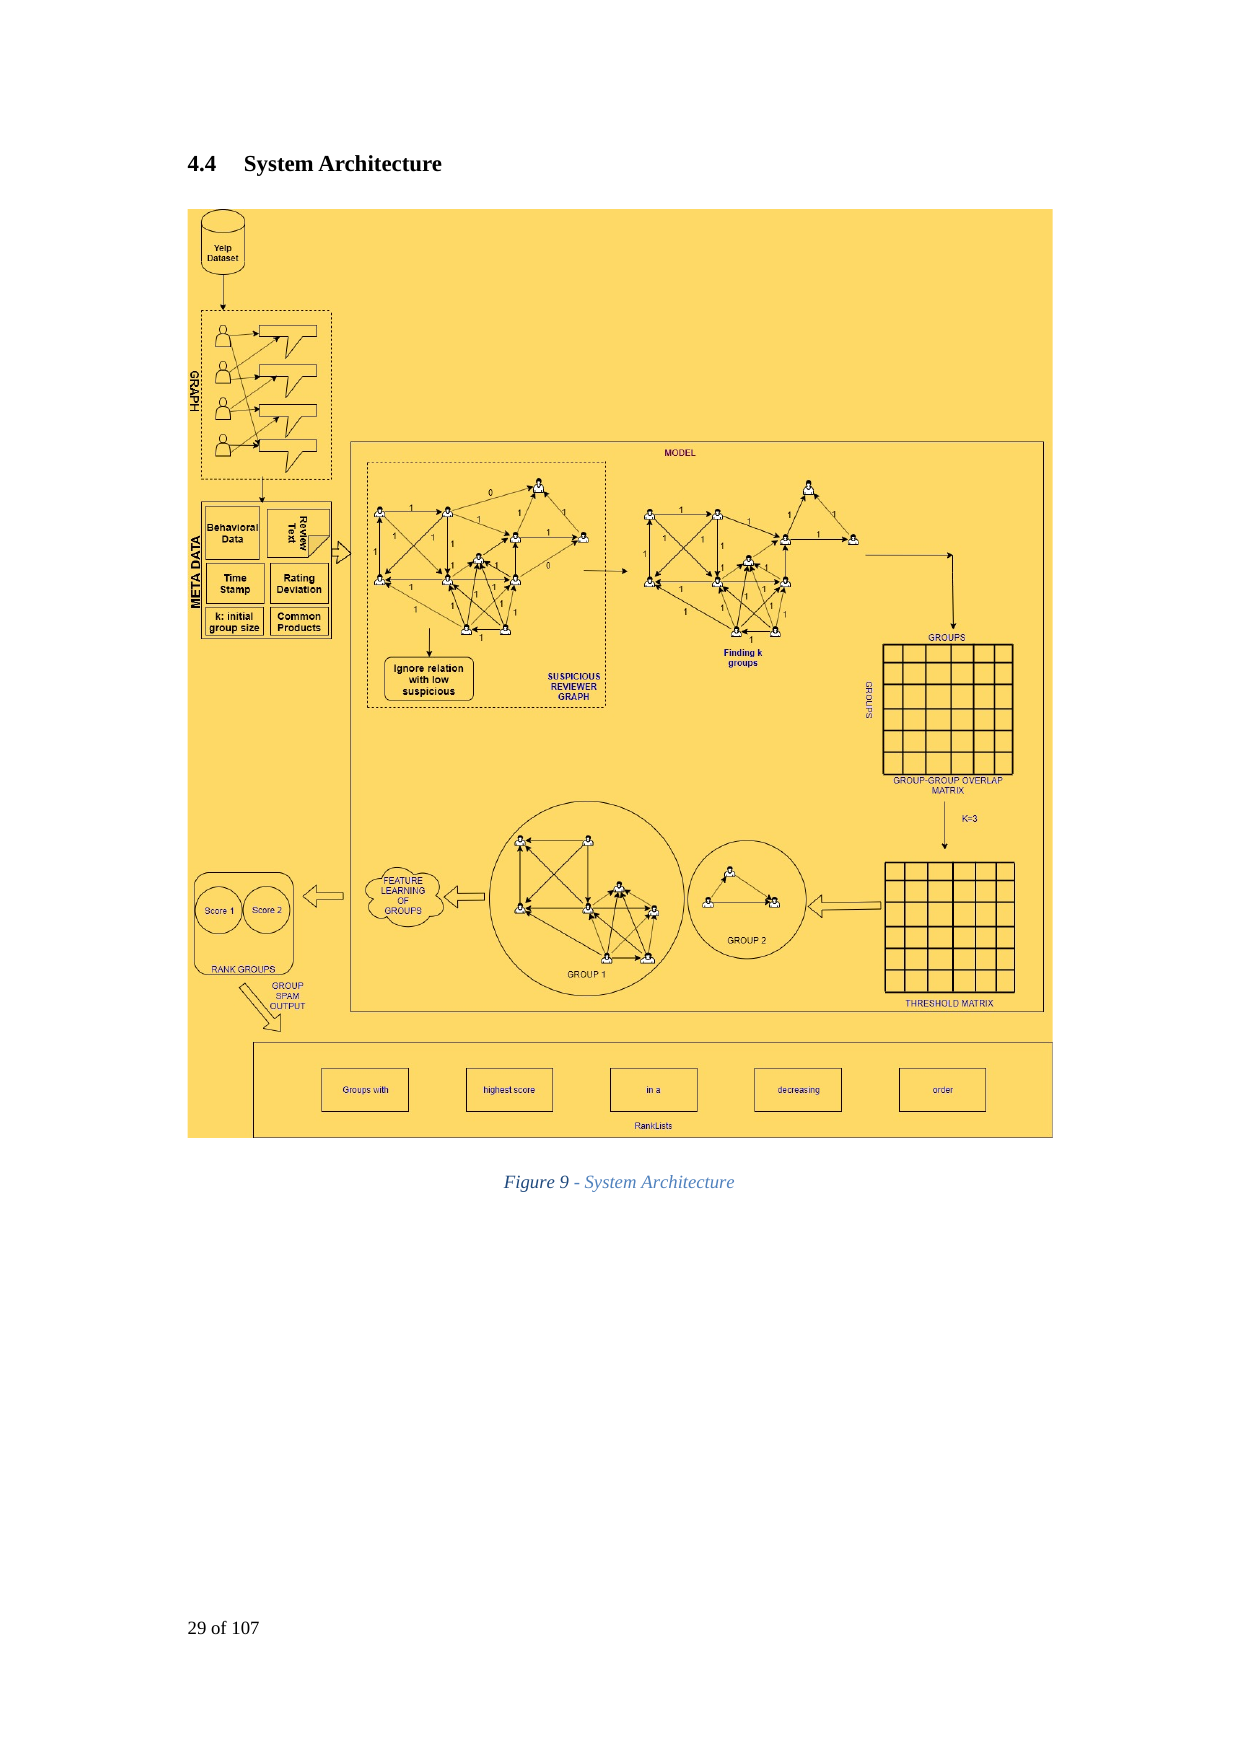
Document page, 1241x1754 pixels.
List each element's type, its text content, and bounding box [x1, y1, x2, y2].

text Figure 9 - System Architecture [187, 1171, 1053, 1193]
picture [187, 209, 1053, 1138]
subtitle System Architecture [187, 150, 1053, 176]
